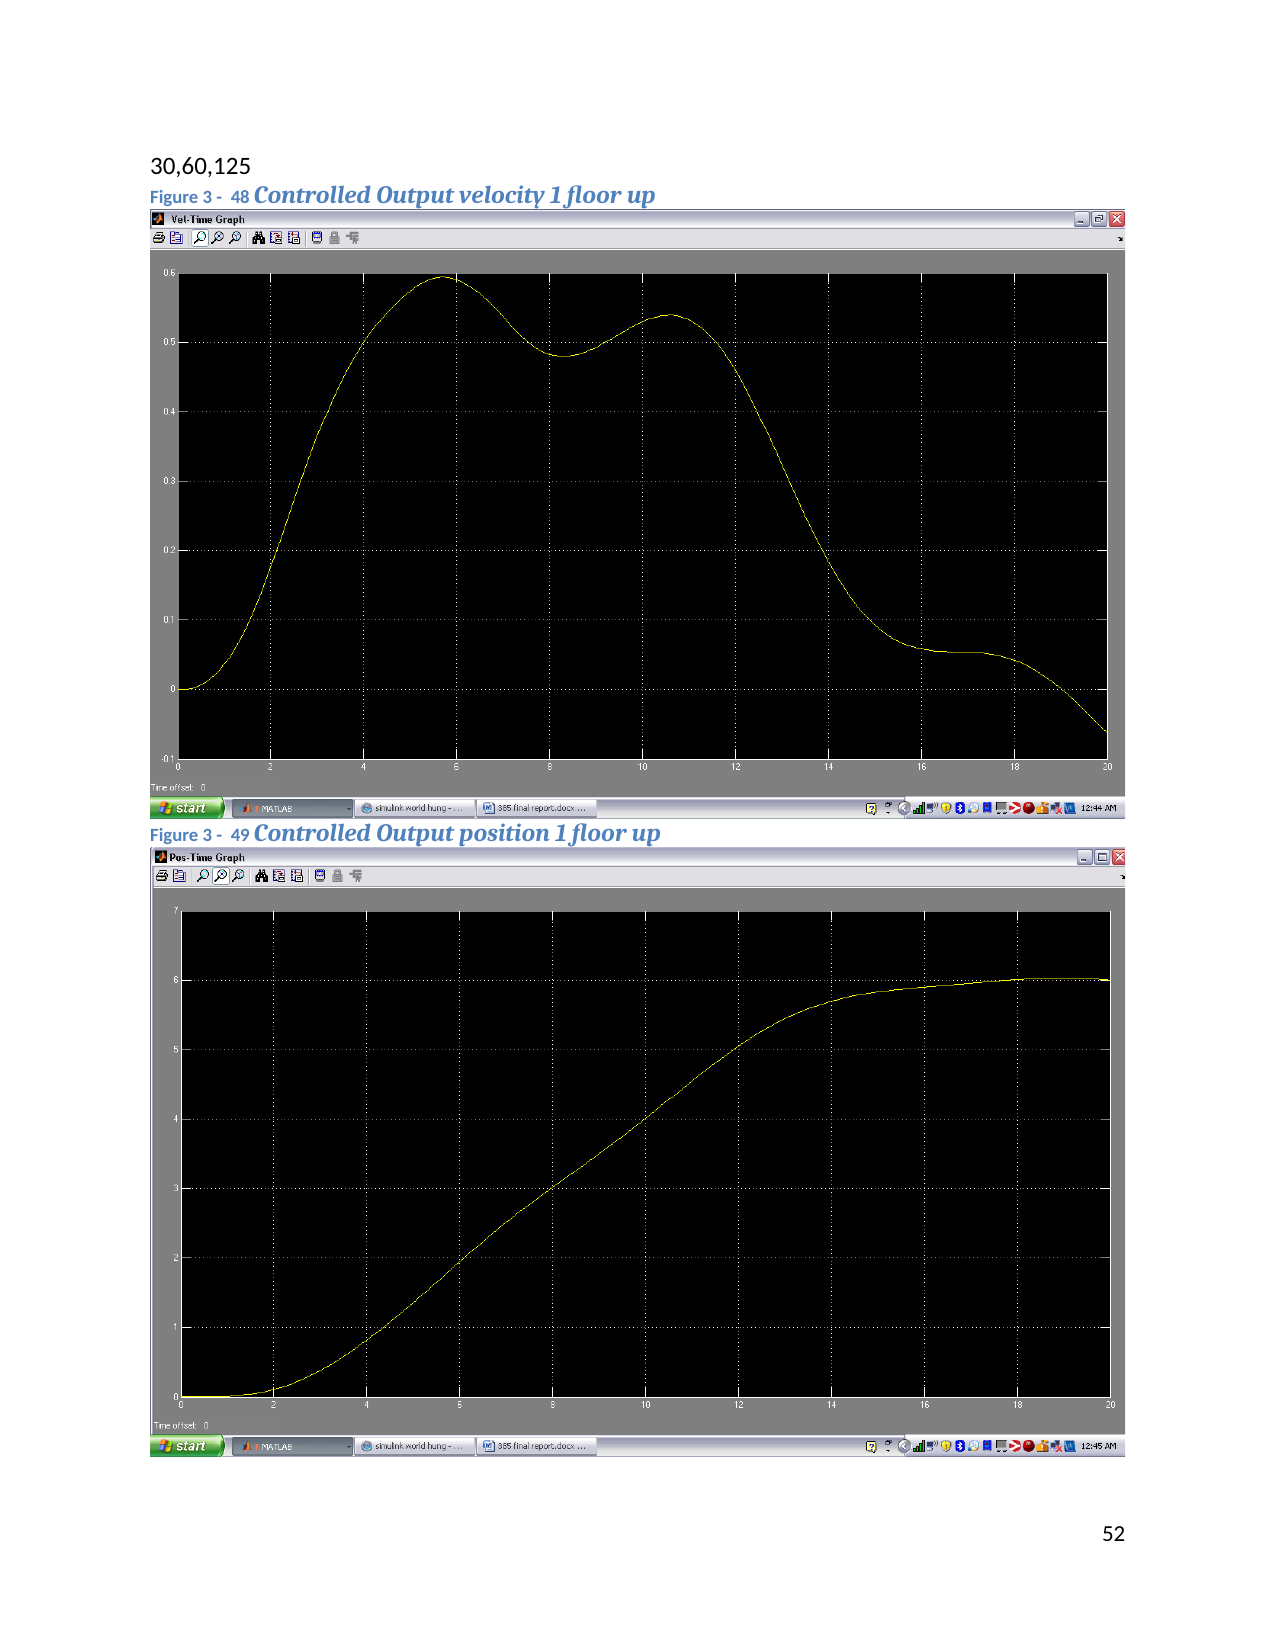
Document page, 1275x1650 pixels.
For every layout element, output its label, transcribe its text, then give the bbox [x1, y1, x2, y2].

text Figure 3 - 48 Controlled Output velocity 1 floor upFigure 3 - 49 Controlled Output position 1 floor upFigure 3 - 50 Controlled Output velocity 2 floors up [150, 819, 1125, 847]
text 30,60,125 [150, 150, 1125, 181]
text Figure 3 - 48 Controlled Output velocity 1 floor upFigure 3 - 49 Controlled Output position 1 floor upFigure 3 - 50 Controlled Output velocity 2 floors up [150, 181, 1125, 209]
picture [150, 209, 1125, 819]
picture [150, 847, 1125, 1457]
